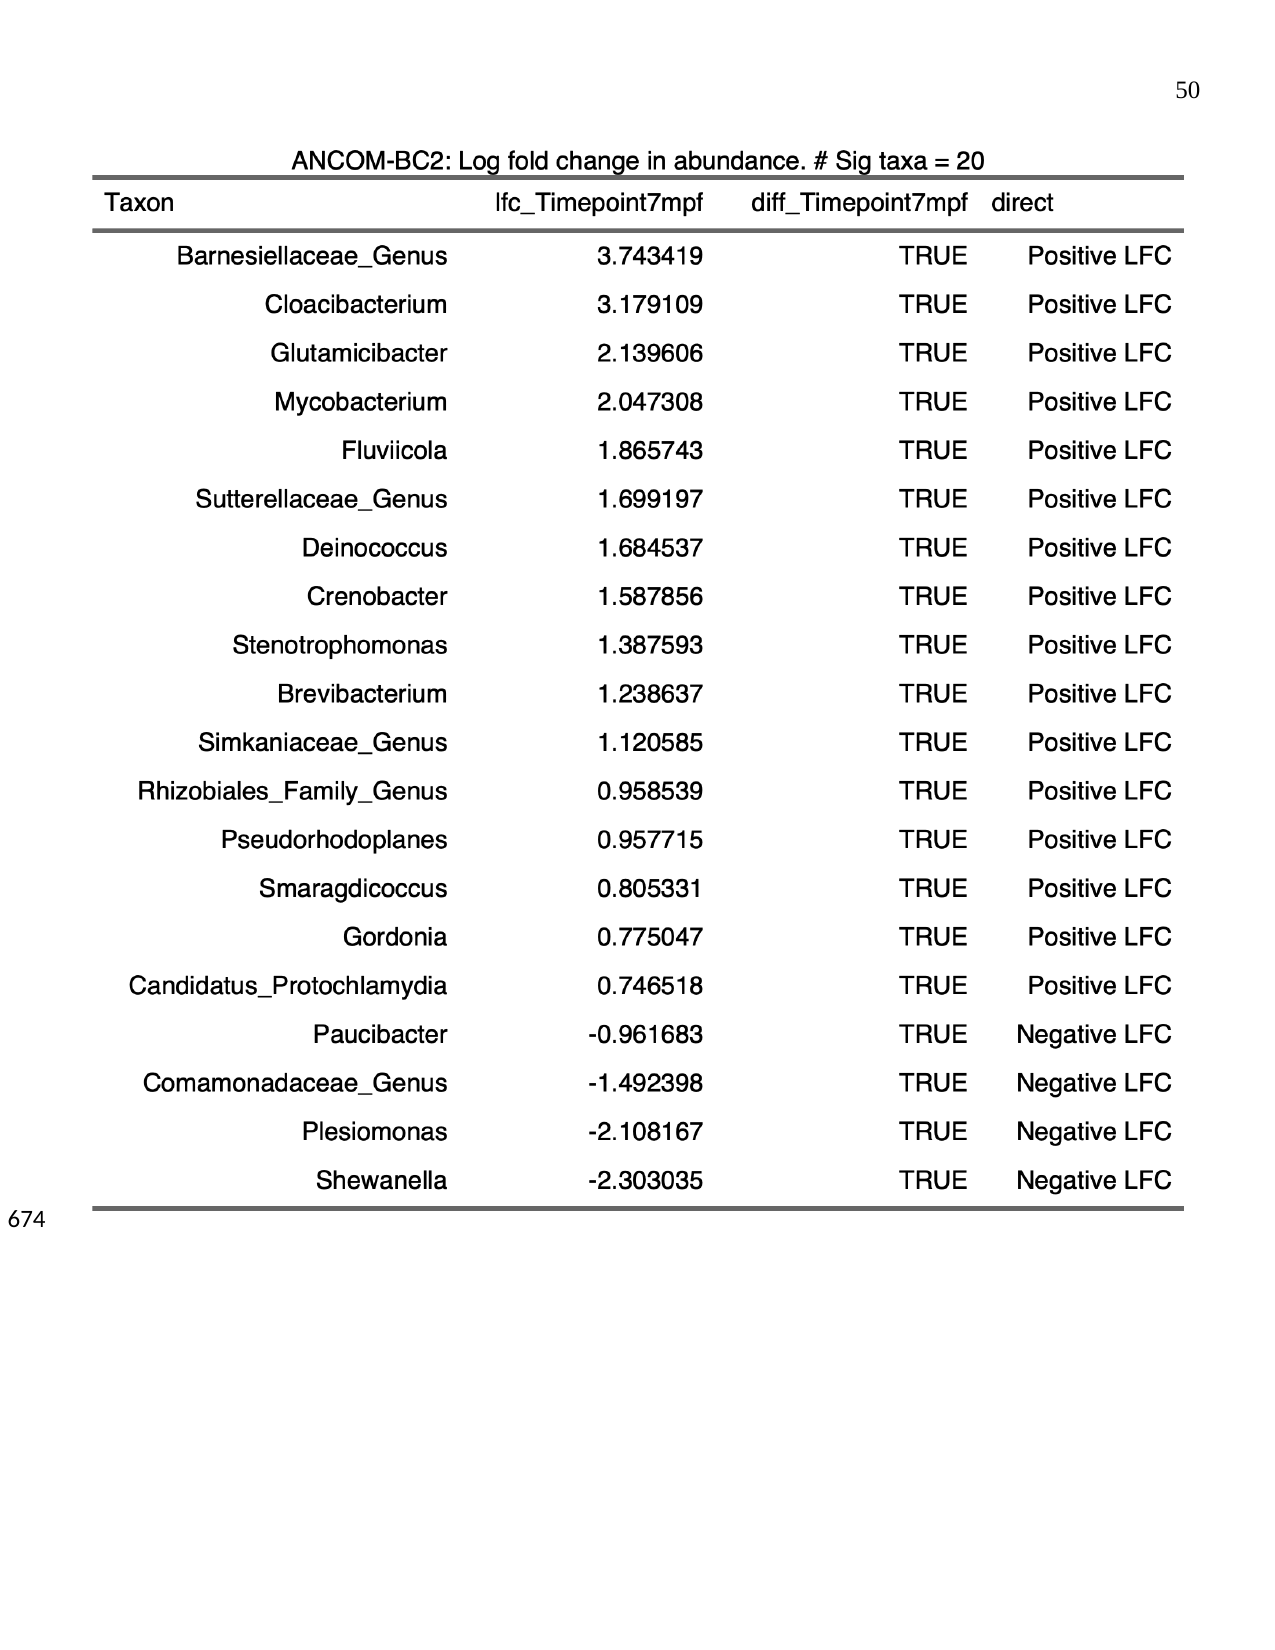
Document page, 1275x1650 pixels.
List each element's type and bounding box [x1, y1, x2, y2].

picture [75, 132, 1200, 1228]
